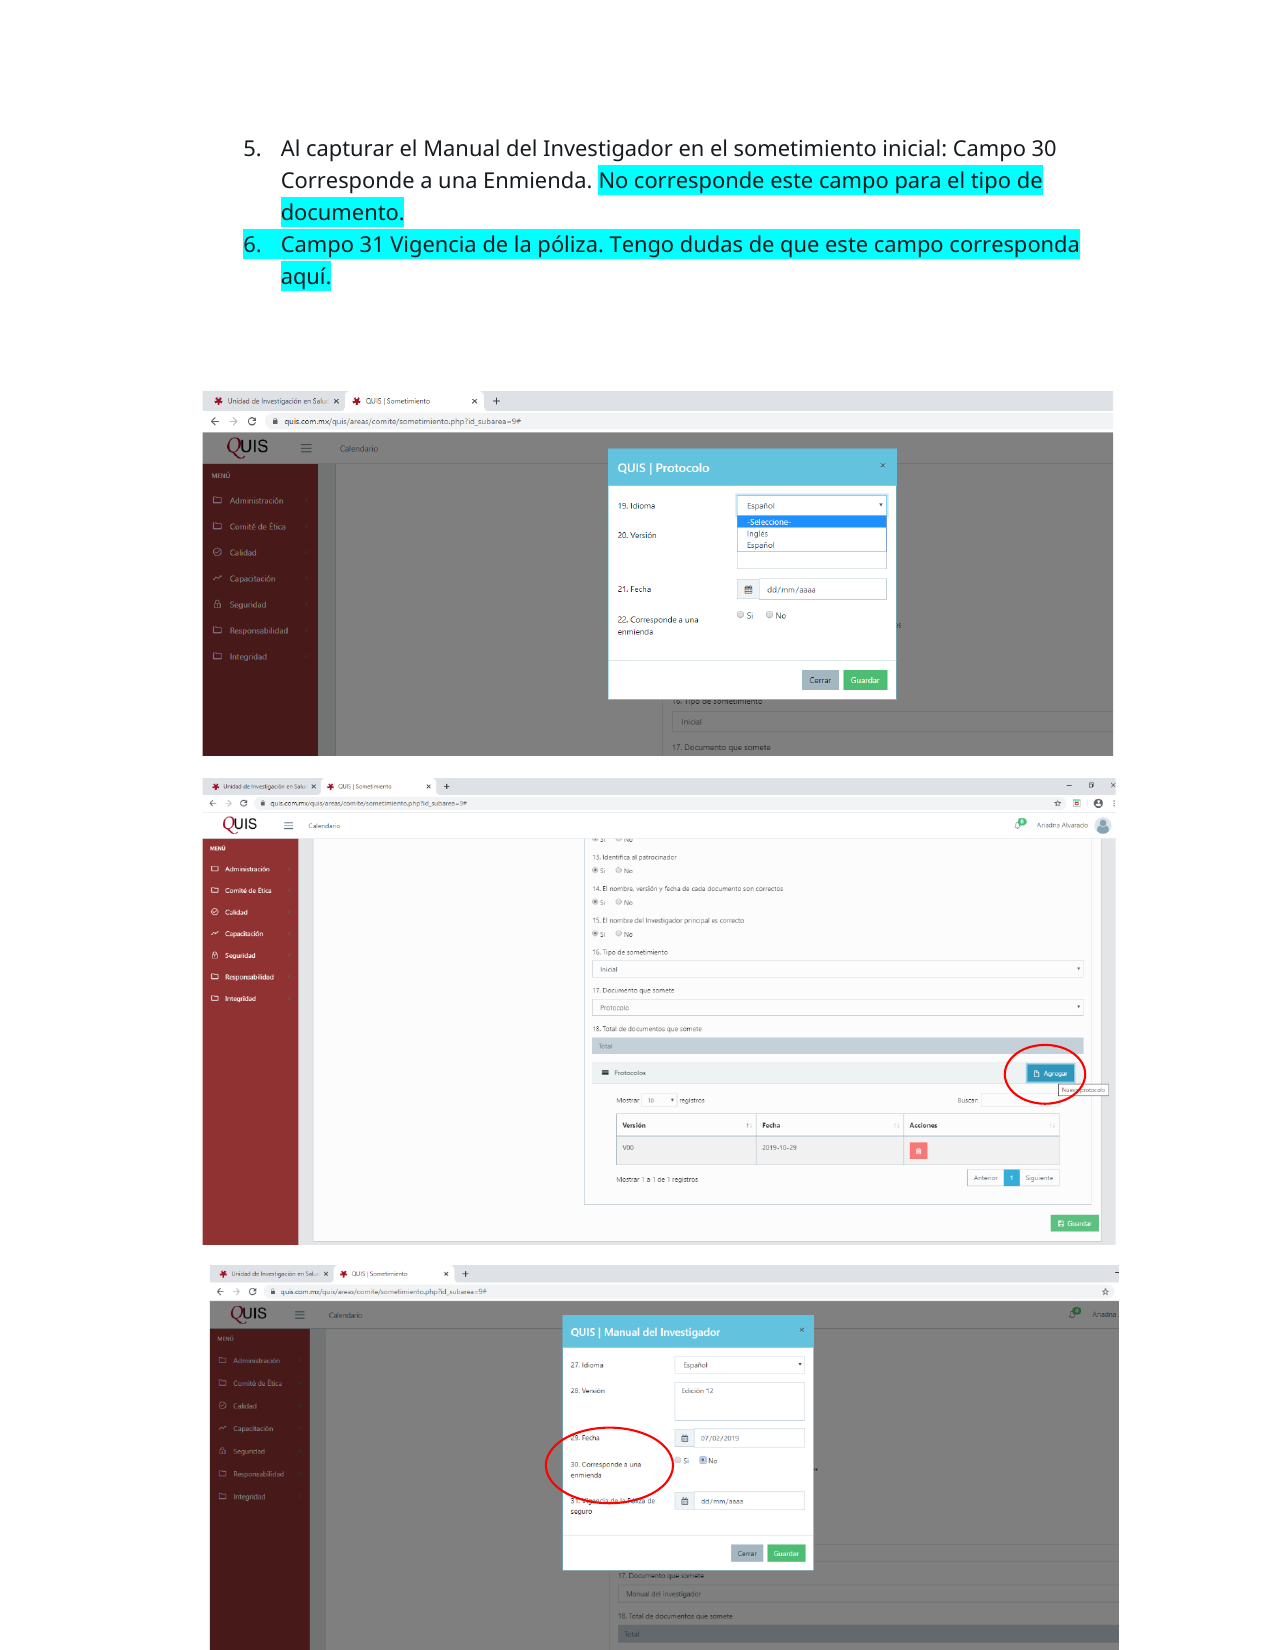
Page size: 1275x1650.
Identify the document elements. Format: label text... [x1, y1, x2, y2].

picture [202, 778, 1116, 1245]
list Al capturar el Manual del Investigador en el sometimiento inicial: Campo 30 Corresponde a una Enmienda. No corresponde este campo para el tipo de documento. [243, 133, 1098, 227]
picture [202, 391, 1114, 756]
list Campo 31 Vigencia de la póliza. Tengo dudas de que este campo corresponda aquí. [243, 229, 1098, 291]
picture [209, 1265, 1119, 1650]
